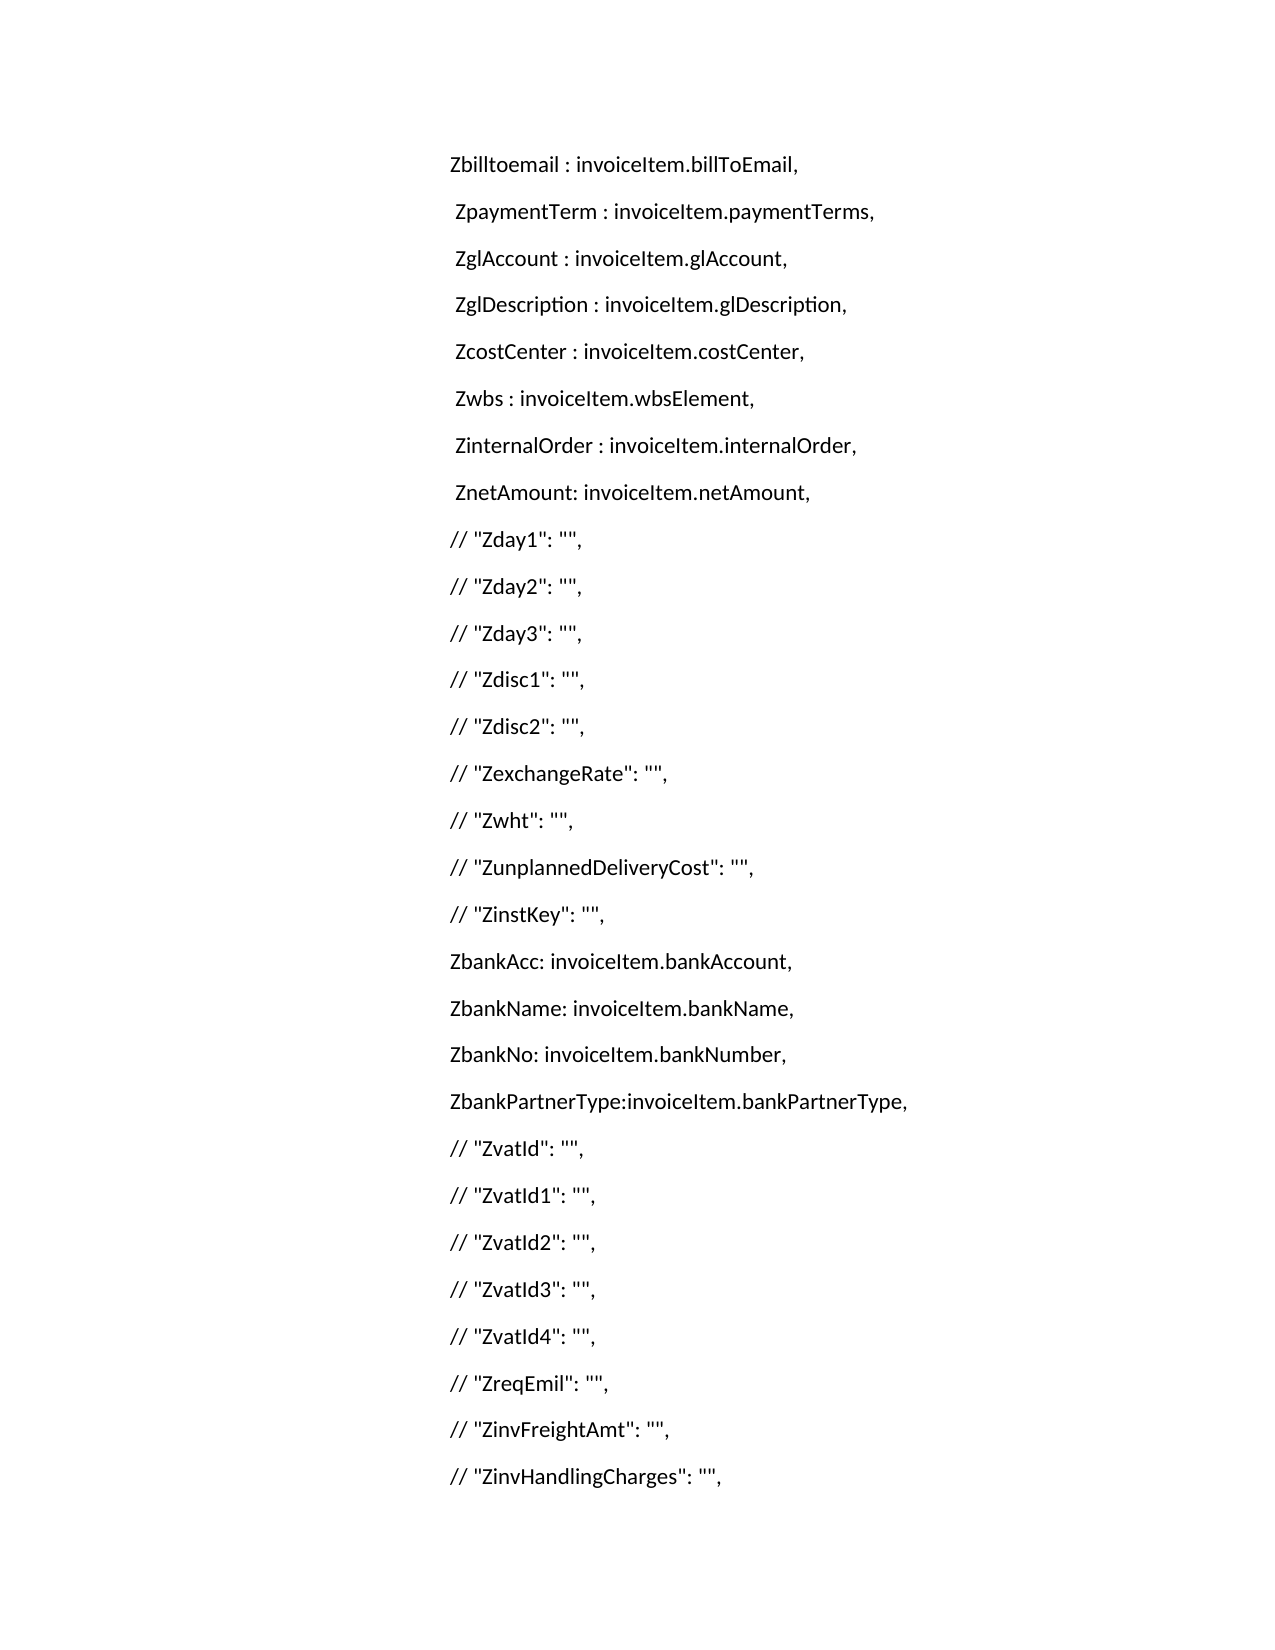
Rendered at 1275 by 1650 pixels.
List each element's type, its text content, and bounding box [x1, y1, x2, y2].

text ZglAccount : invoiceItem.glAccount, [150, 244, 1125, 272]
text // "ZunplannedDeliveryCost": "", [150, 853, 1125, 881]
text // "Zdisc2": "", [150, 712, 1125, 741]
text // "Zdisc1": "", [150, 666, 1125, 694]
text ZnetAmount: invoiceItem.netAmount, [150, 478, 1125, 506]
text ZinternalOrder : invoiceItem.internalOrder, [150, 431, 1125, 459]
text ZglDescription : invoiceItem.glDescription, [150, 291, 1125, 319]
text ZpaymentTerm : invoiceItem.paymentTerms, [150, 197, 1125, 225]
text Zbilltoemail : invoiceItem.billToEmail, [150, 150, 1125, 178]
text ZbankAcc: invoiceItem.bankAccount, [150, 947, 1125, 975]
text // "ZvatId2": "", [150, 1228, 1125, 1256]
text // "ZvatId": "", [150, 1134, 1125, 1162]
text // "ZexchangeRate": "", [150, 759, 1125, 787]
text // "Zday1": "", [150, 525, 1125, 553]
text ZcostCenter : invoiceItem.costCenter, [150, 337, 1125, 366]
text // "ZinvFreightAmt": "", [150, 1416, 1125, 1444]
text ZbankName: invoiceItem.bankName, [150, 994, 1125, 1022]
text // "ZvatId1": "", [150, 1181, 1125, 1209]
text // "ZinvHandlingCharges": "", [150, 1462, 1125, 1491]
text ZbankPartnerType:invoiceItem.bankPartnerType, [150, 1087, 1125, 1116]
text // "Zday2": "", [150, 572, 1125, 600]
text // "ZvatId4": "", [150, 1322, 1125, 1350]
text // "ZreqEmil": "", [150, 1369, 1125, 1397]
text // "ZinstKey": "", [150, 900, 1125, 928]
text // "ZvatId3": "", [150, 1275, 1125, 1303]
text // "Zday3": "", [150, 619, 1125, 647]
text ZbankNo: invoiceItem.bankNumber, [150, 1041, 1125, 1069]
text // "Zwht": "", [150, 806, 1125, 834]
text Zwbs : invoiceItem.wbsElement, [150, 384, 1125, 412]
